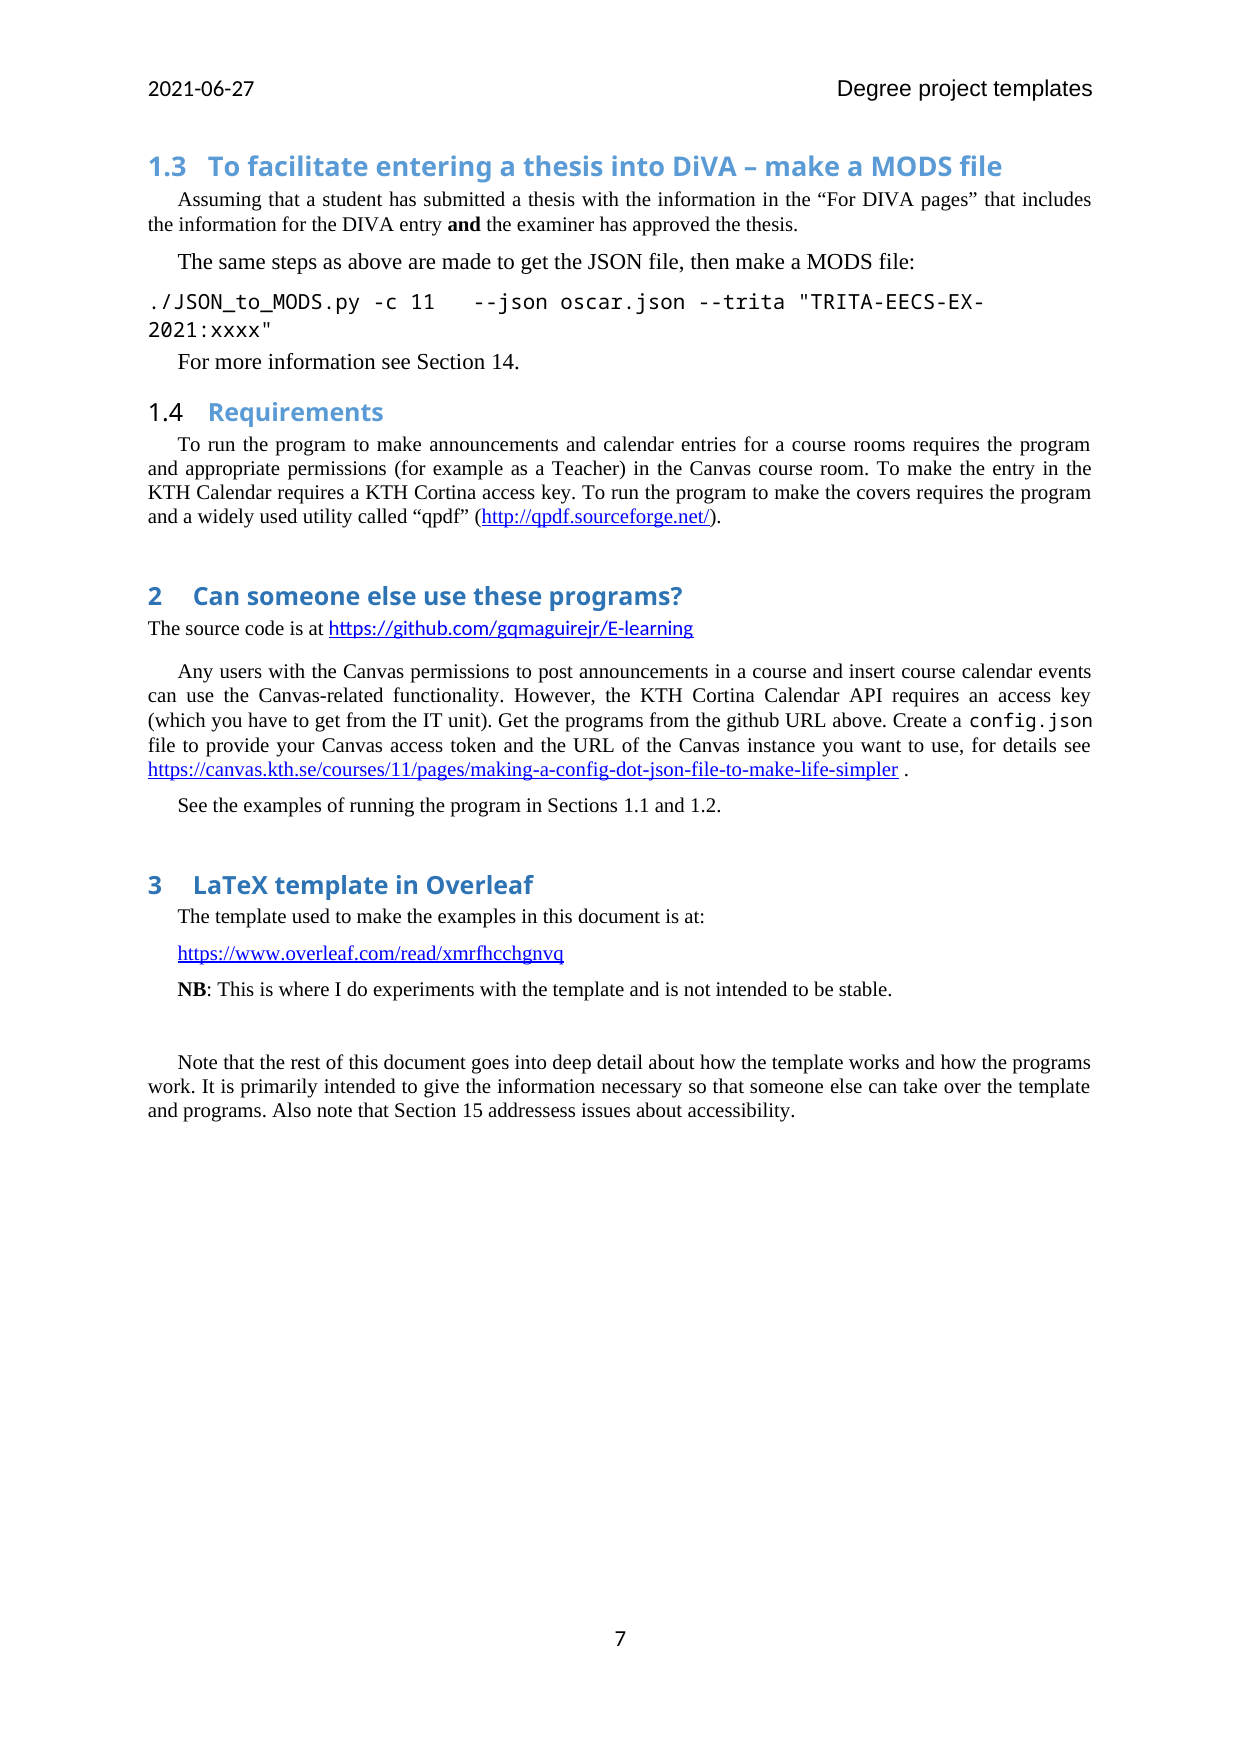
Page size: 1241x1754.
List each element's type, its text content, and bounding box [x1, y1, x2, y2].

text The source code is at https://github.com/gqmaguirejr/E-learning [148, 615, 1093, 640]
text Any users with the Canvas permissions to post announcements in a course and insert course calendar events can use the Canvas-related functionality. However, the KTH Cortina Calendar API requires an access key (which you have to get from the IT unit). Get the programs from the github URL above. Create a config.json file to provide your Canvas access token and the URL of the Canvas instance you want to use, for details see https://canvas.kth.se/courses/11/pages/making-a-config-dot-json-file-to-make-life-simpler . [148, 659, 1093, 781]
text Assuming that a student has submitted a thesis with the information in the “For DIVA pages” that includes the information for the DIVA entry and the examiner has approved the thesis. [148, 187, 1093, 236]
subtitle Requirements [148, 395, 1093, 429]
text ./JSON_to_MODS.py -c 11 --json oscar.json --trita "TRITA-EECS-EX-2021:xxxx" [148, 287, 1093, 344]
text https://www.overleaf.com/read/xmrfhcchgnvq [148, 941, 1093, 965]
text NB: This is where I do experiments with the template and is not intended to be stable. [148, 977, 1093, 1001]
text See the examples of running the program in Sections 1.1 and 1.2. [148, 793, 1093, 817]
text The same steps as above are made to get the JSON file, then make a MODS file: [148, 248, 1093, 274]
text To run the program to make announcements and calendar entries for a course rooms requires the program and appropriate permissions (for example as a Teacher) in the Canvas course room. To make the entry in the KTH Calendar requires a KTH Cortina access key. To run the program to make the covers requires the program and a widely used utility called “qpdf” (http://qpdf.sourceforge.net/). [148, 432, 1093, 528]
subtitle LaTeX template in Overleaf [148, 867, 1093, 901]
subtitle Can someone else use these programs? [148, 578, 1093, 612]
subtitle To facilitate entering a thesis into DiVA – make a MODS file [148, 148, 1093, 184]
text The template used to make the examples in this document is at: [148, 904, 1093, 928]
text Note that the rest of this document goes into deep detail about how the template works and how the programs work. It is primarily intended to give the information necessary so that someone else can take over the template and programs. Also note that Section 15 addressess issues about accessibility. [148, 1050, 1093, 1122]
text For more information see Section 14. [148, 348, 1093, 374]
